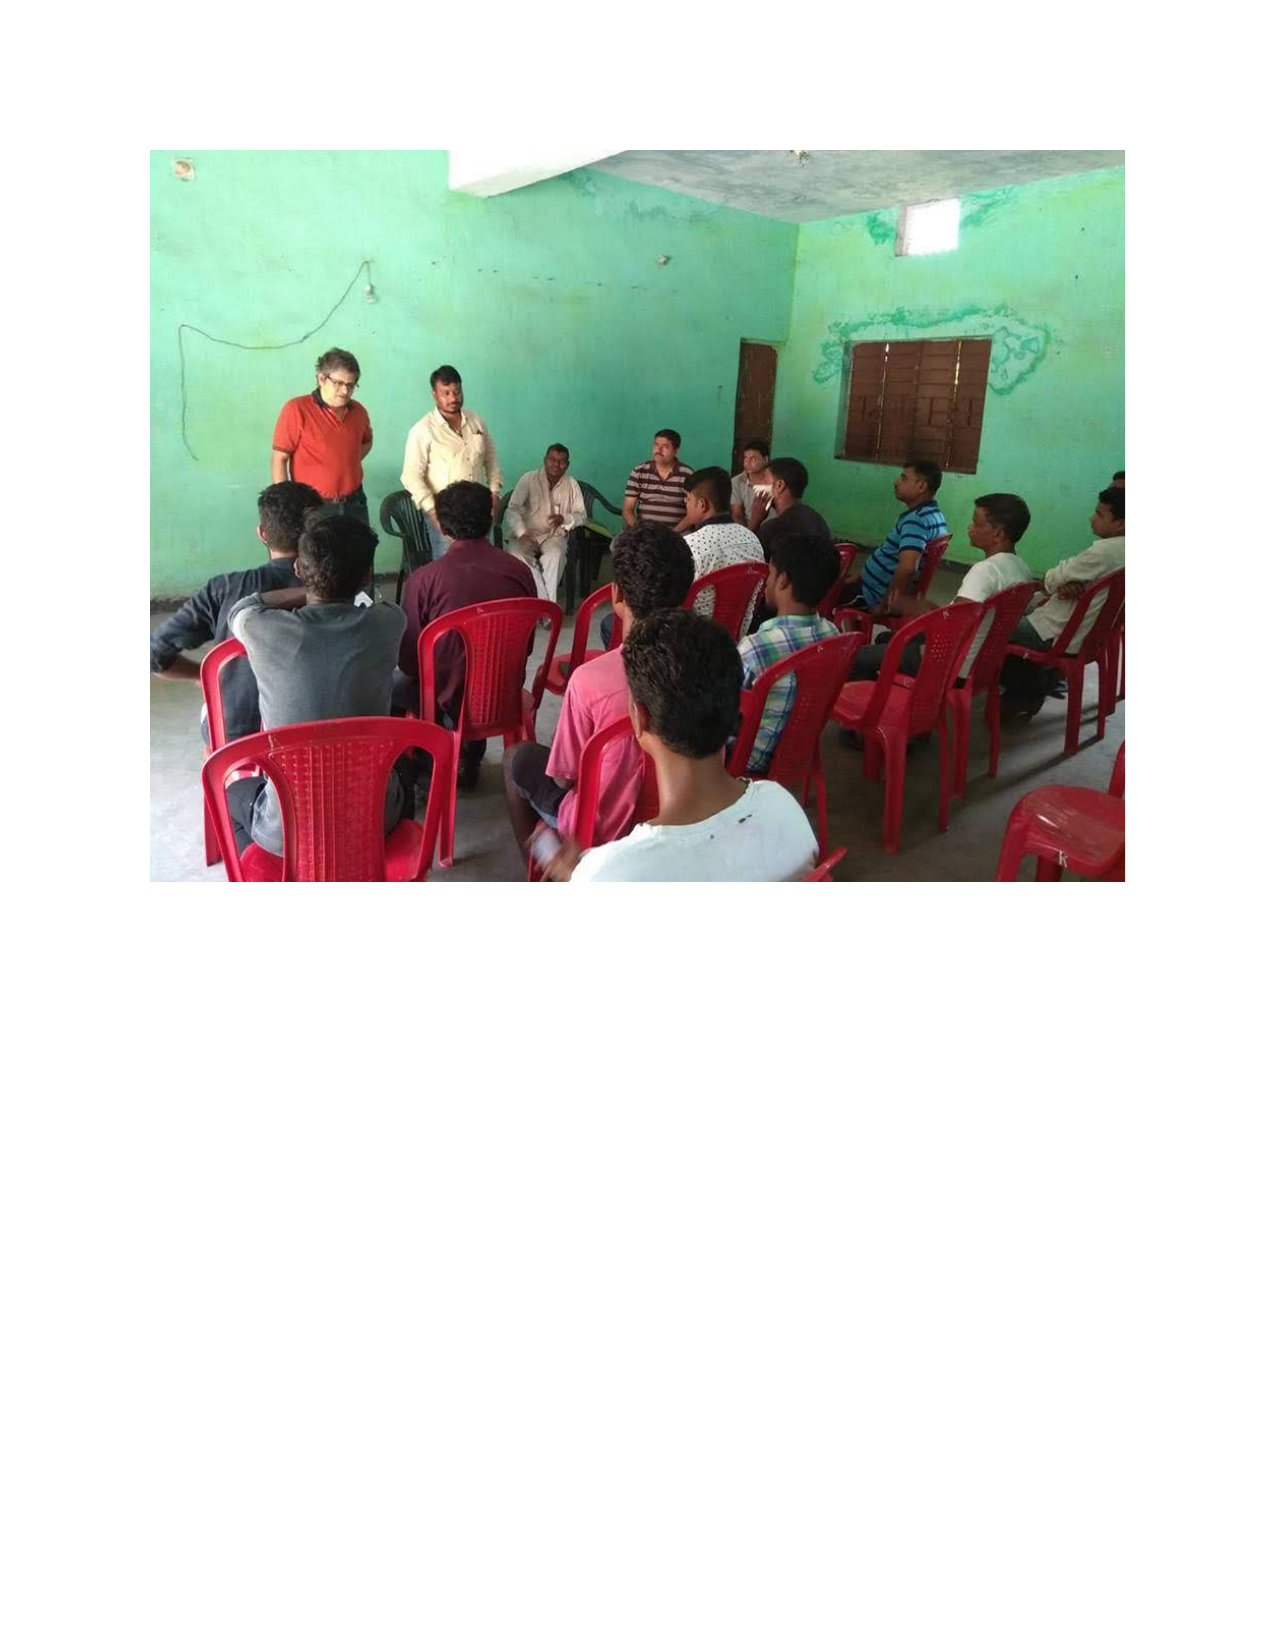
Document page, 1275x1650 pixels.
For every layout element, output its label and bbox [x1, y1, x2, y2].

picture [150, 150, 1125, 882]
